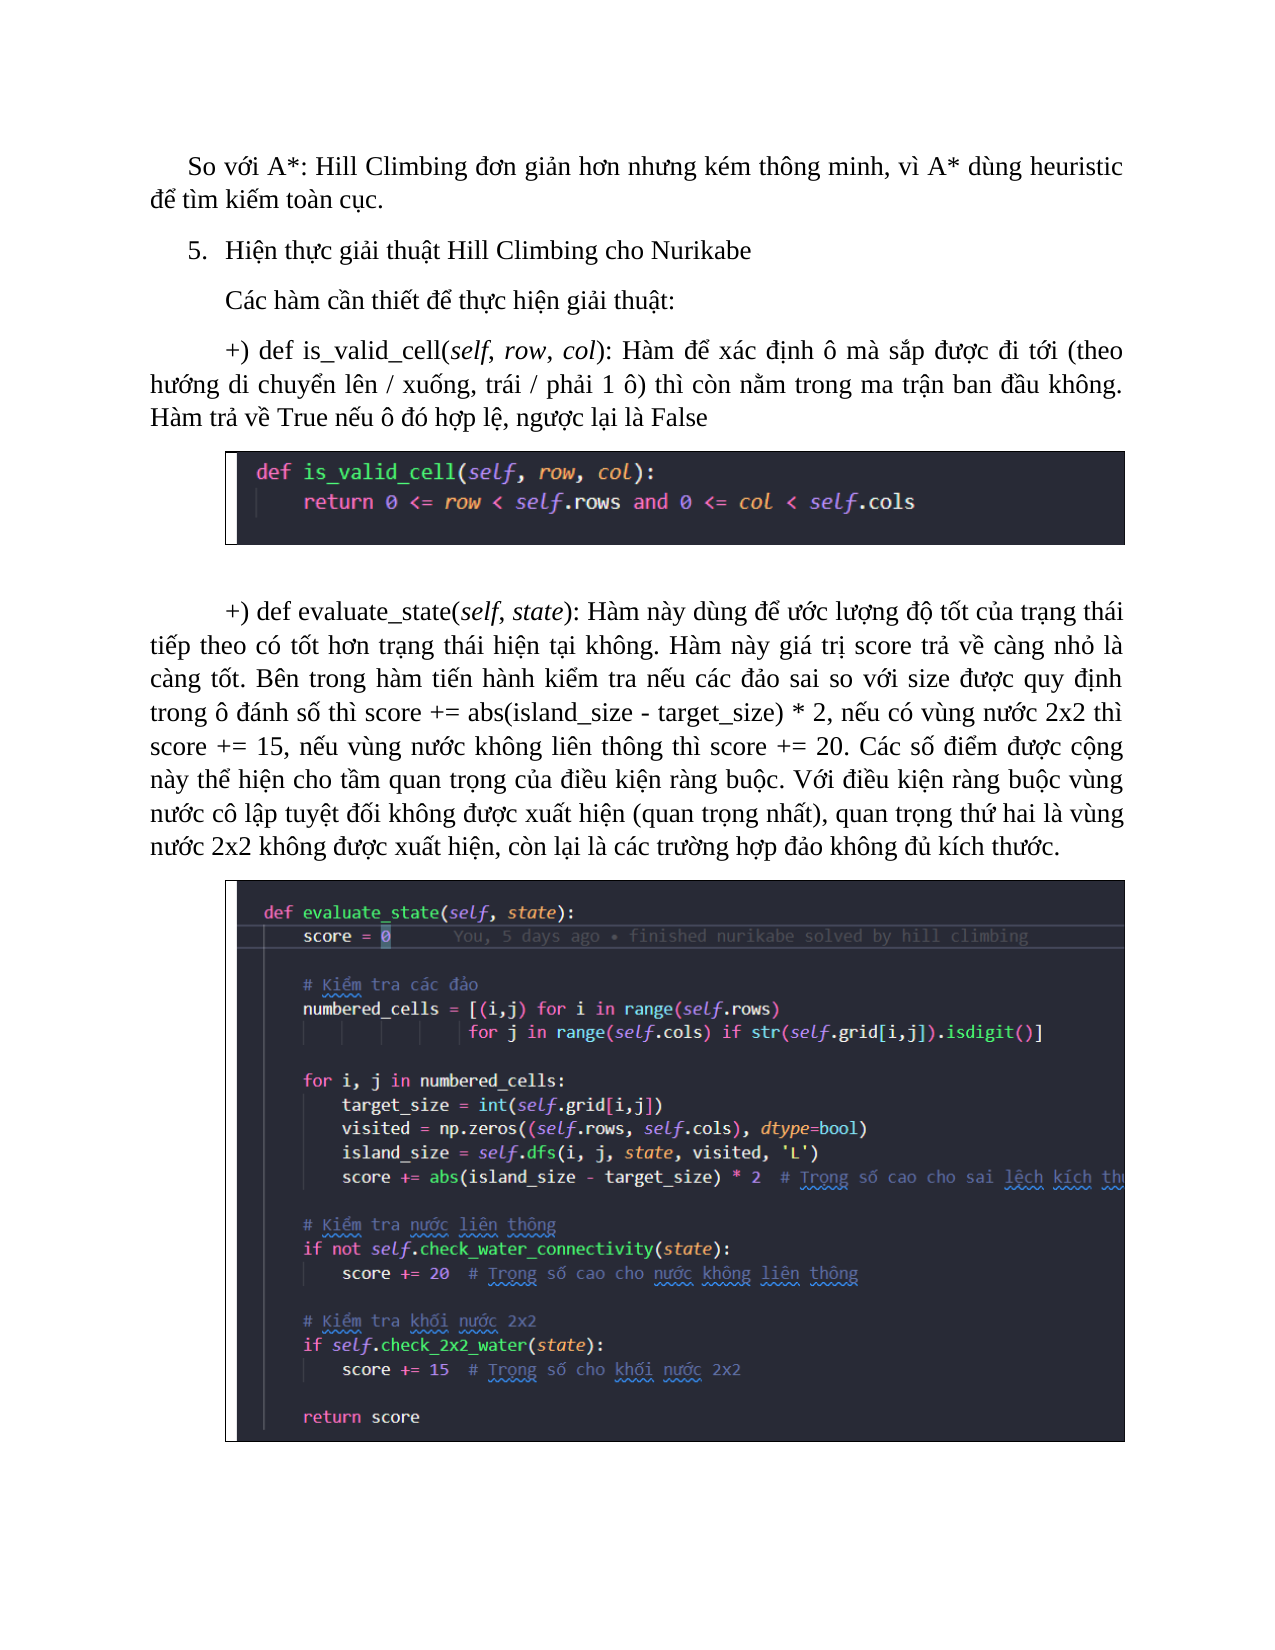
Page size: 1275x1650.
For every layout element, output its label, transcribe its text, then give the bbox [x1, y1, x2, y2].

list Hiện thực giải thuật Hill Climbing cho Nurikabe [187, 234, 1125, 265]
text So với A*: Hill Climbing đơn giản hơn nhưng kém thông minh, vì A* dùng heuristic để tìm kiếm toàn cục. [150, 150, 1125, 215]
picture [236, 881, 1125, 1441]
table_header [226, 881, 236, 1441]
table_header [226, 453, 236, 544]
text +) def is_valid_cell(self, row, col): Hàm để xác định ô mà sắp được đi tới (theo hướng di chuyển lên / xuống, trái / phải 1 ô) thì còn nằm trong ma trận ban đầu không. Hàm trả về True nếu ô đó hợp lệ, ngược lại là False [150, 334, 1125, 432]
text Các hàm cần thiết để thực hiện giải thuật: [225, 284, 1125, 315]
picture [236, 452, 1125, 545]
text +) def evaluate_state(self, state): Hàm này dùng để ước lượng độ tốt của trạng thái tiếp theo có tốt hơn trạng thái hiện tại không. Hàm này giá trị score trả về càng nhỏ là càng tốt. Bên trong hàm tiến hành kiểm tra nếu các đảo sai so với size được quy định trong ô đánh số thì score += abs(island_size - target_size) * 2, nếu có vùng nước 2x2 thì score += 15, nếu vùng nước không liên thông thì score += 20. Các số điểm được cộng này thể hiện cho tầm quan trọng của điều kiện ràng buộc. Với điều kiện ràng buộc vùng nước cô lập tuyệt đối không được xuất hiện (quan trọng nhất), quan trọng thứ hai là vùng nước 2x2 không được xuất hiện, còn lại là các trường hợp đảo không đủ kích thước. [150, 595, 1125, 861]
